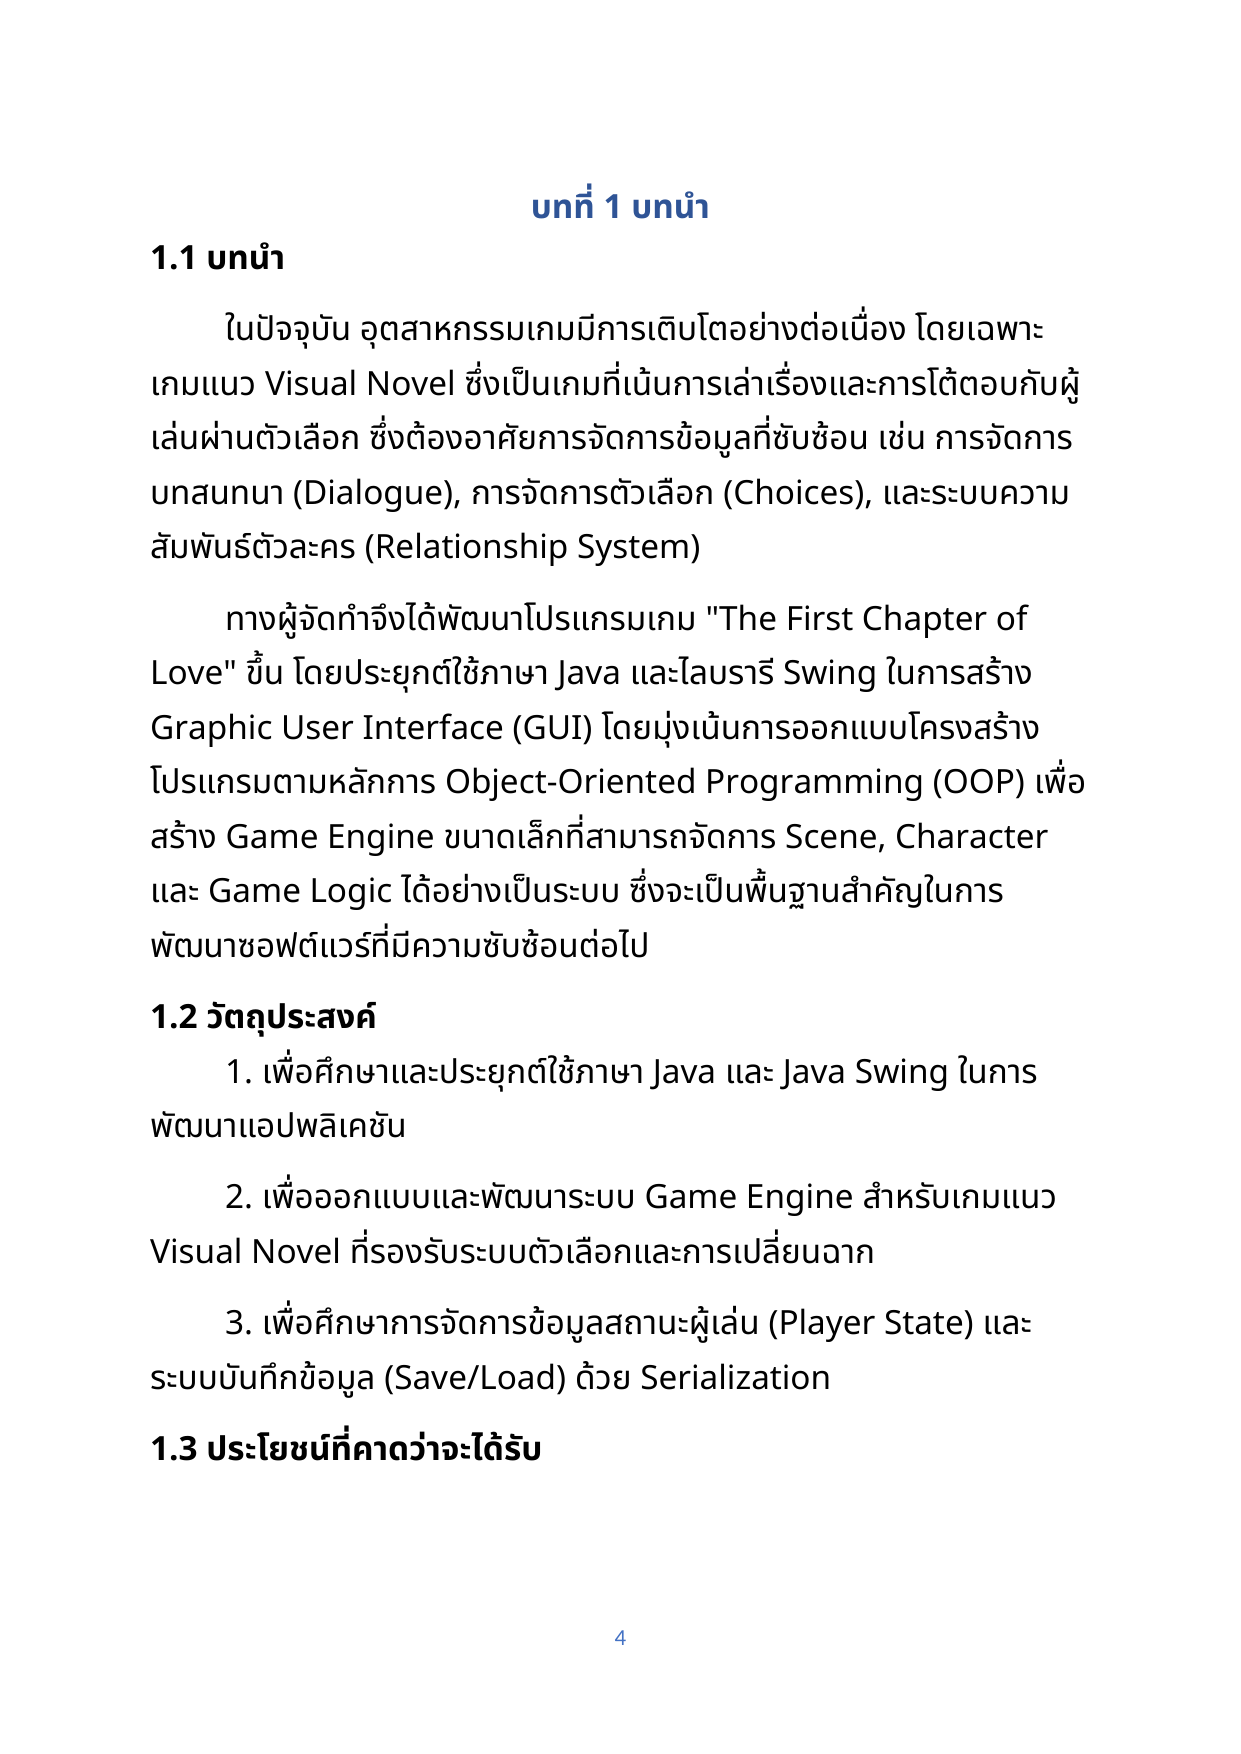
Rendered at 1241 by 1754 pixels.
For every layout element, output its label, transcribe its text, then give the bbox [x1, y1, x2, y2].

text 2. เพื่อออกแบบและพัฒนาระบบ Game Engine สำหรับเกมแนว Visual Novel ที่รองรับระบบตัวเลือกและการเปลี่ยนฉาก [150, 1173, 1090, 1278]
subtitle บทที่ 1 บทนำ [150, 183, 1090, 234]
text ทางผู้จัดทำจึงได้พัฒนาโปรแกรมเกม "The First Chapter of Love" ขึ้น โดยประยุกต์ใช้ภาษา Java และไลบรารี Swing ในการสร้าง Graphic User Interface (GUI) โดยมุ่งเน้นการออกแบบโครงสร้างโปรแกรมตามหลักการ Object-Oriented Programming (OOP) เพื่อสร้าง Game Engine ขนาดเล็กที่สามารถจัดการ Scene, Character และ Game Logic ได้อย่างเป็นระบบ ซึ่งจะเป็นพื้นฐานสำคัญในการพัฒนาซอฟต์แวร์ที่มีความซับซ้อนต่อไป [150, 594, 1090, 972]
text 3. เพื่อศึกษาการจัดการข้อมูลสถานะผู้เล่น (Player State) และระบบบันทึกข้อมูล (Save/Load) ด้วย Serialization [150, 1299, 1090, 1404]
text 1.2 วัตถุประสงค์ 1. เพื่อศึกษาและประยุกต์ใช้ภาษา Java และ Java Swing ในการพัฒนาแอปพลิเคชัน [150, 993, 1090, 1152]
text 1.3 ประโยชน์ที่คาดว่าจะได้รับ [150, 1425, 1090, 1475]
text 1.1 บทนำ [150, 234, 1090, 284]
text ในปัจจุบัน อุตสาหกรรมเกมมีการเติบโตอย่างต่อเนื่อง โดยเฉพาะเกมแนว Visual Novel ซึ่งเป็นเกมที่เน้นการเล่าเรื่องและการโต้ตอบกับผู้เล่นผ่านตัวเลือก ซึ่งต้องอาศัยการจัดการข้อมูลที่ซับซ้อน เช่น การจัดการบทสนทนา (Dialogue), การจัดการตัวเลือก (Choices), และระบบความสัมพันธ์ตัวละคร (Relationship System) [150, 305, 1090, 574]
